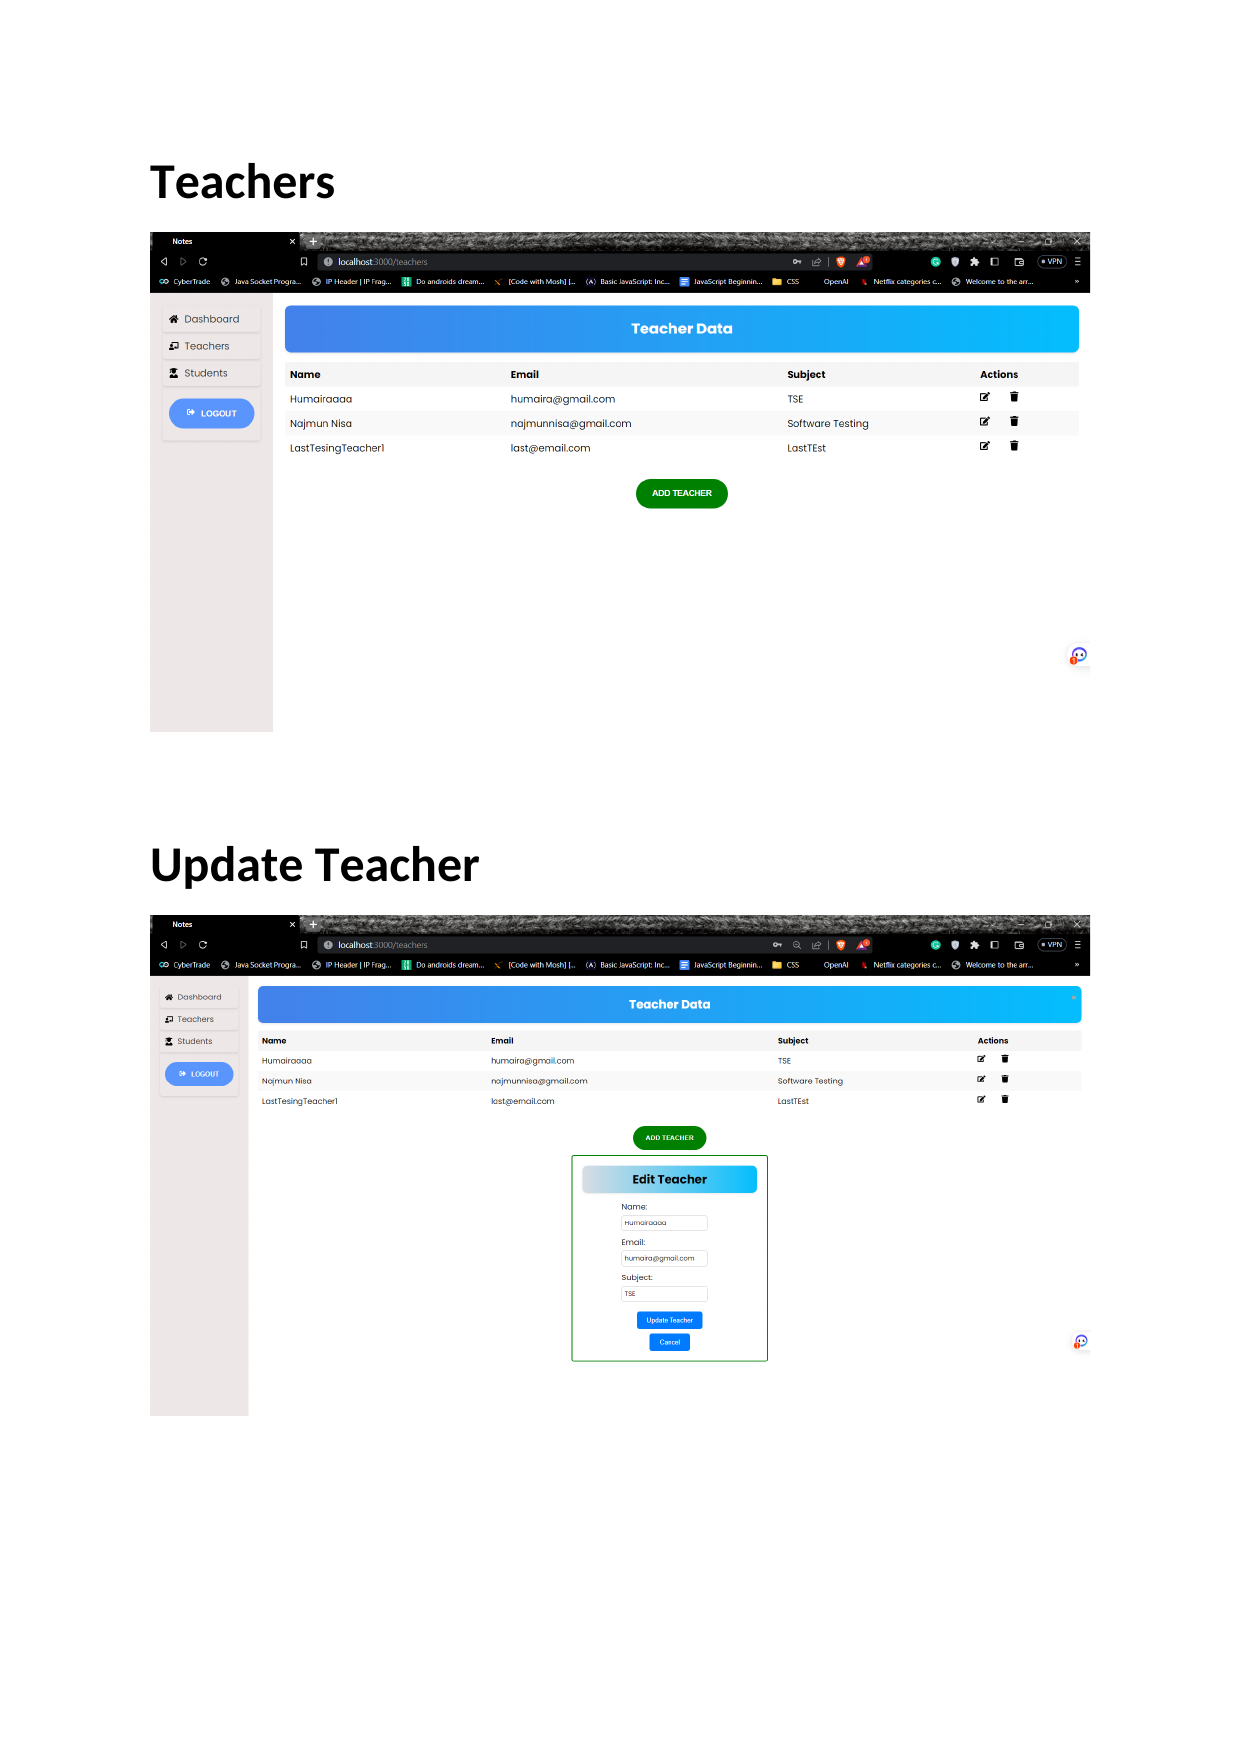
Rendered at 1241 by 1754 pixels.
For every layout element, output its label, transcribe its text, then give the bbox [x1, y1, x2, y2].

text Teachers [150, 150, 1090, 211]
picture [150, 915, 1091, 1416]
picture [150, 232, 1091, 732]
text Update Teacher [150, 833, 1090, 894]
